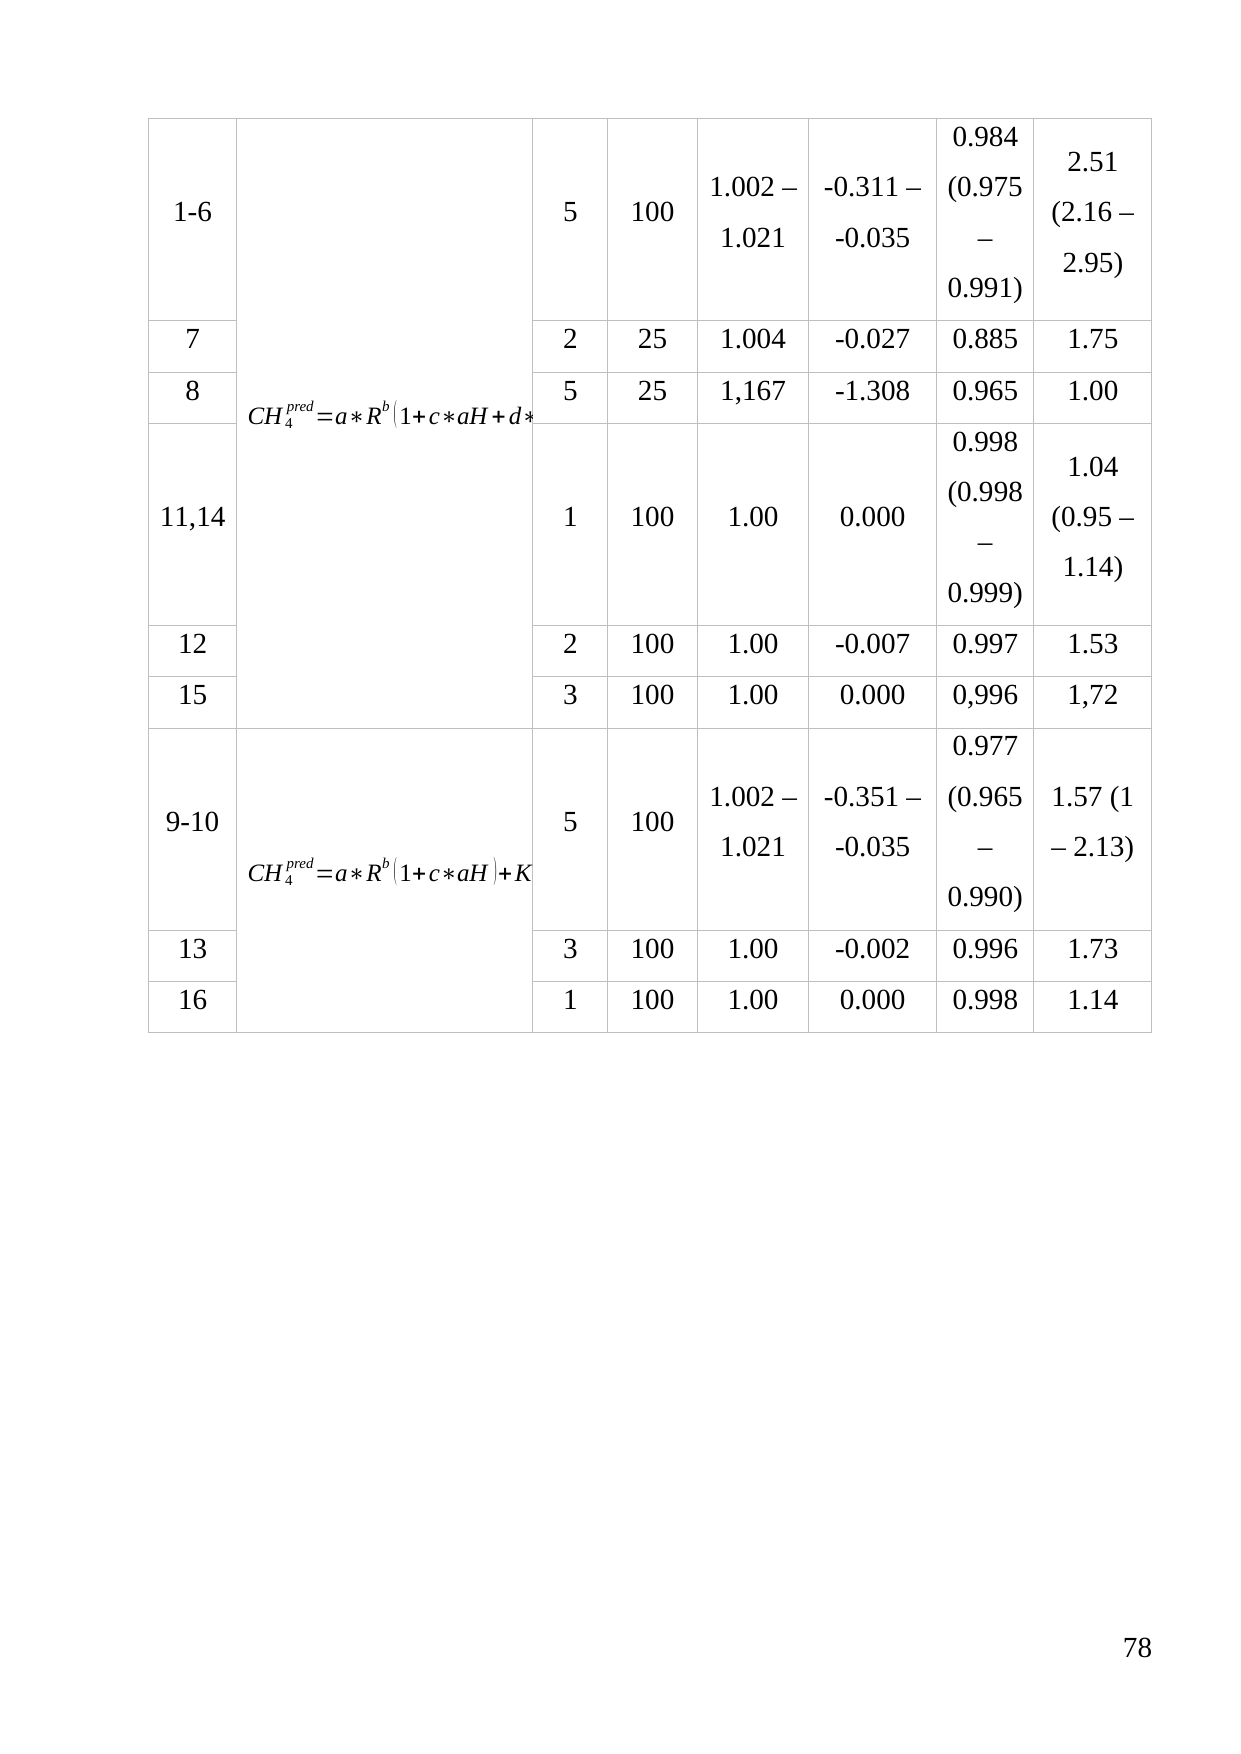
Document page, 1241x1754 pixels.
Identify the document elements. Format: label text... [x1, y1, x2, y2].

table_cell 25 [608, 321, 697, 372]
table_cell 1.00 [698, 982, 808, 1032]
table_cell 1.57 (1 – 2.13) [1034, 729, 1151, 930]
table_cell 100 [608, 424, 697, 625]
table_cell 100 [608, 982, 697, 1032]
table_cell 0.997 [937, 626, 1033, 676]
table_cell -0.007 [809, 626, 936, 676]
table_cell 3 [533, 931, 607, 981]
table_cell [237, 729, 532, 1032]
table_cell 1 [533, 982, 607, 1032]
table_cell 0.998 [937, 982, 1033, 1032]
table_cell 3 [533, 677, 607, 727]
table_cell 1,72 [1034, 677, 1151, 727]
table_cell 0.977 (0.965 – 0.990) [937, 729, 1033, 930]
table_cell 1.00 [698, 626, 808, 676]
table_cell 1.04 (0.95 – 1.14) [1034, 424, 1151, 625]
table_cell 100 [608, 677, 697, 727]
table_cell 1.002 – 1.021 [698, 729, 808, 930]
table_cell 1.00 [698, 677, 808, 727]
table_cell 0.998 (0.998 – 0.999) [937, 424, 1033, 625]
table_cell 1.00 [698, 424, 808, 625]
table_cell 0.000 [809, 677, 936, 727]
table_cell 1.004 [698, 321, 808, 372]
table_cell 9-10 [149, 729, 236, 930]
table_cell 5 [533, 373, 607, 423]
table_cell 1.53 [1034, 626, 1151, 676]
table_cell 8 [149, 373, 236, 423]
table_cell 2 [533, 626, 607, 676]
table_cell 0.885 [937, 321, 1033, 372]
table_cell 13 [149, 931, 236, 981]
table_cell 7 [149, 321, 236, 372]
table_cell 11,14 [149, 424, 236, 625]
table_cell 1 [533, 424, 607, 625]
table_cell 100 [608, 931, 697, 981]
table_cell -0.351 – -0.035 [809, 729, 936, 930]
table_cell -0.002 [809, 931, 936, 981]
table_cell 1,167 [698, 373, 808, 423]
table_cell 1-6 [149, 119, 236, 320]
table_cell 2.51 (2.16 – 2.95) [1034, 119, 1151, 320]
table_cell 1.00 [698, 931, 808, 981]
table_cell 0.000 [809, 424, 936, 625]
table_cell 1.73 [1034, 931, 1151, 981]
table_cell 5 [533, 119, 607, 320]
table_cell 1.002 – 1.021 [698, 119, 808, 320]
table_cell 1.00 [1034, 373, 1151, 423]
table_cell -0.027 [809, 321, 936, 372]
table_cell 0.965 [937, 373, 1033, 423]
table_cell 1.14 [1034, 982, 1151, 1032]
table_cell 5 [533, 729, 607, 930]
table_cell 0.984 (0.975 – 0.991) [937, 119, 1033, 320]
table_cell -1.308 [809, 373, 936, 423]
table_cell 25 [608, 373, 697, 423]
table_cell 12 [149, 626, 236, 676]
table_cell 2 [533, 321, 607, 372]
table_cell 16 [149, 982, 236, 1032]
table_cell 1.75 [1034, 321, 1151, 372]
table_cell [237, 119, 532, 727]
table_cell 100 [608, 119, 697, 320]
table_cell 100 [608, 626, 697, 676]
table_cell 15 [149, 677, 236, 727]
table_cell 0.000 [809, 982, 936, 1032]
table_cell 0.996 [937, 931, 1033, 981]
table_cell 0,996 [937, 677, 1033, 727]
table_cell 100 [608, 729, 697, 930]
table_cell -0.311 – -0.035 [809, 119, 936, 320]
